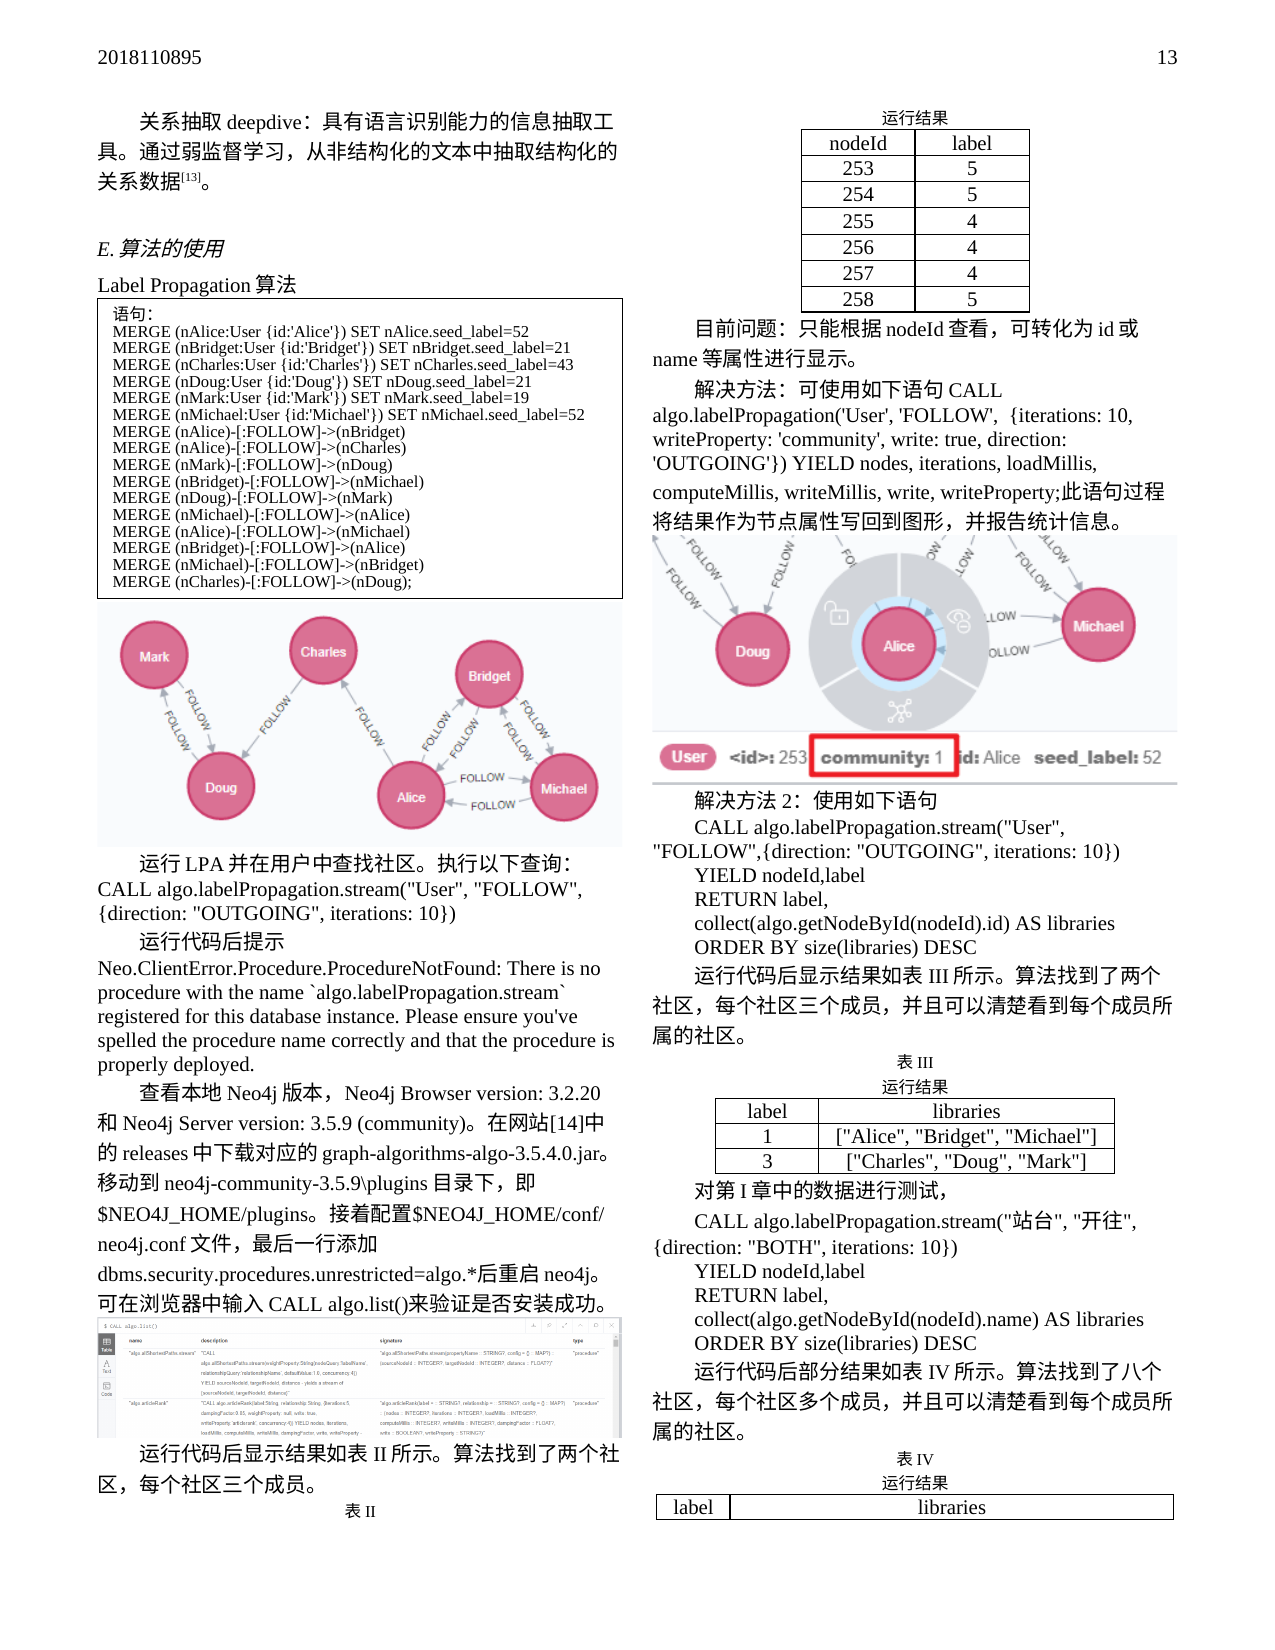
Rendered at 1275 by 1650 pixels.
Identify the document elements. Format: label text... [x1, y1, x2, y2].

table_header libraries [731, 1495, 1173, 1519]
table_cell 253 [802, 156, 914, 181]
text YIELD nodeId,label [652, 1259, 1177, 1283]
text 运行代码后显示结果如表 II所示。算法找到了两个社区，每个社区三个成员。 [97, 1438, 622, 1498]
title 运行结果 [652, 1470, 1177, 1494]
table_header label [657, 1495, 729, 1519]
text RETURN label, [652, 1283, 1177, 1307]
text 运行代码后提示Neo.ClientError.Procedure.ProcedureNotFound: There is no procedure with the name `algo.labelPropagation.stream` registered for this database instance. Please ensure you've spelled the procedure name correctly and that the procedure is properly deployed. [97, 925, 622, 1076]
text 运行代码后显示结果如表 III所示。算法找到了两个社区，每个社区三个成员，并且可以清楚看到每个成员所属的社区。 [652, 959, 1177, 1049]
table_cell 5 [916, 287, 1029, 311]
table_cell 258 [802, 287, 914, 311]
table_cell 3 [716, 1149, 818, 1173]
table_header label [716, 1099, 818, 1123]
picture [652, 535, 1178, 785]
title 表 II [97, 1498, 622, 1522]
picture [97, 1317, 622, 1438]
text 目前问题：只能根据nodeId查看，可转化为id或name等属性进行显示。 [652, 312, 1177, 373]
table_cell 5 [916, 156, 1029, 181]
picture [97, 602, 623, 847]
text ORDER BY size(libraries) DESC [652, 935, 1177, 959]
table_cell 4 [916, 208, 1029, 234]
title 运行结果 [652, 1074, 1177, 1098]
text collect(algo.getNodeById(nodeId).id) AS libraries [652, 911, 1177, 935]
table_cell 4 [916, 261, 1029, 286]
text 解决方法2：使用如下语句 [652, 785, 1177, 814]
table_cell 1 [716, 1124, 818, 1148]
text collect(algo.getNodeById(nodeId).name) AS libraries [652, 1307, 1177, 1331]
table_cell 257 [802, 261, 914, 286]
table_header label [916, 130, 1029, 155]
table_cell 4 [916, 235, 1029, 260]
title 表 III [652, 1049, 1177, 1074]
subtitle 算法的使用 [97, 232, 622, 262]
table_cell ["Alice", "Bridget", "Michael"] [819, 1124, 1114, 1148]
text RETURN label, [652, 887, 1177, 911]
title 表 IV [652, 1446, 1177, 1470]
text 运行代码后部分结果如表 IV所示。算法找到了八个社区，每个社区多个成员，并且可以清楚看到每个成员所属的社区。 [652, 1355, 1177, 1446]
table_cell 256 [802, 235, 914, 260]
text 查看本地Neo4j版本，Neo4j Browser version: 3.2.20和Neo4j Server version: 3.5.9 (community)。在网站[14]中的releases中下载对应的graph-algorithms-algo-3.5.4.0.jar。移动到neo4j-community-3.5.9\plugins目录下，即$NEO4J_HOME/plugins。接着配置$NEO4J_HOME/conf/neo4j.conf文件，最后一行添加dbms.security.procedures.unrestricted=algo.*后重启neo4j。可在浏览器中输入CALL algo.list()来验证是否安装成功。 [97, 1076, 622, 1317]
text 运行LPA并在用户中查找社区。执行以下查询：CALL algo.labelPropagation.stream("User", "FOLLOW",{direction: "OUTGOING", iterations: 10}) [97, 847, 622, 925]
text CALL algo.labelPropagation.stream("站台", "开往",{direction: "BOTH", iterations: 10}) [652, 1204, 1177, 1259]
table_cell 255 [802, 208, 914, 234]
text 关系抽取deepdive：具有语言识别能力的信息抽取工具。通过弱监督学习，从非结构化的文本中抽取结构化的关系数据[13]。 [97, 105, 622, 196]
table_cell 5 [916, 182, 1029, 207]
text 对第I章中的数据进行测试， [652, 1174, 1177, 1204]
title 运行结果 [652, 105, 1177, 129]
text 解决方法：可使用如下语句CALL algo.labelPropagation('User', 'FOLLOW', {iterations: 10, writeProperty: 'community', write: true, direction: 'OUTGOING'}) YIELD nodes, iterations, loadMillis, computeMillis, writeMillis, write, writeProperty;此语句过程将结果作为节点属性写回到图形，并报告统计信息。 [652, 373, 1177, 535]
text YIELD nodeId,label [652, 863, 1177, 887]
text ORDER BY size(libraries) DESC [652, 1331, 1177, 1355]
table_cell 254 [802, 182, 914, 207]
text Label Propagation算法 [97, 269, 622, 298]
text CALL algo.labelPropagation.stream("User", "FOLLOW",{direction: "OUTGOING", iterations: 10}) [652, 814, 1177, 863]
table_header libraries [819, 1099, 1114, 1123]
table_header nodeId [802, 130, 914, 155]
table_cell ["Charles", "Doug", "Mark"] [819, 1149, 1114, 1173]
